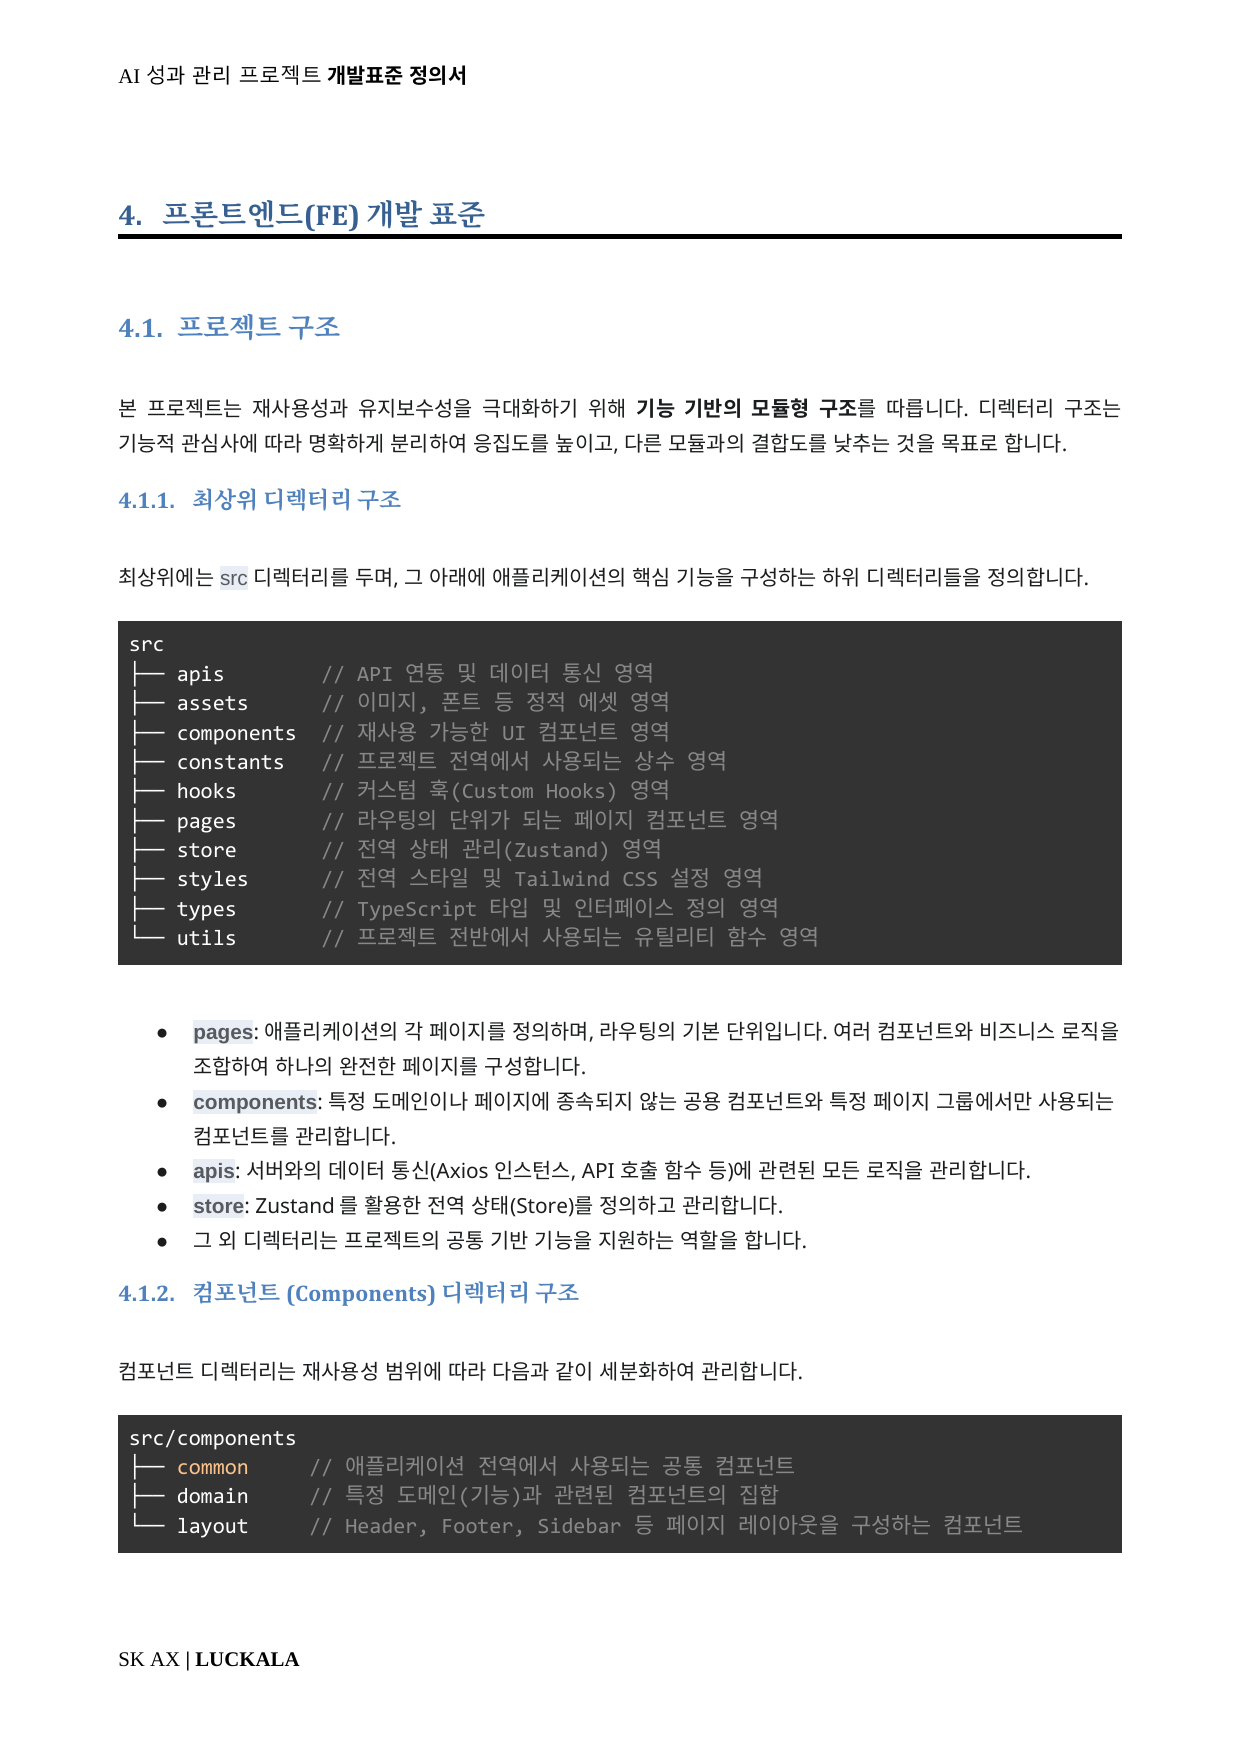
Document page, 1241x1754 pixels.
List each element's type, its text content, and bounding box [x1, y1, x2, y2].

text 컴포넌트 디렉터리는 재사용성 범위에 따라 다음과 같이 세분화하여 관리합니다. [118, 1355, 1122, 1385]
list components: 특정 도메인이나 페이지에 종속되지 않는 공용 컴포넌트와 특정 페이지 그룹에서만 사용되는 컴포넌트를 관리합니다. [156, 1085, 1122, 1150]
list pages: 애플리케이션의 각 페이지를 정의하며, 라우팅의 기본 단위입니다. 여러 컴포넌트와 비즈니스 로직을 조합하여 하나의 완전한 페이지를 구성합니다. [156, 1016, 1122, 1081]
text 본 프로젝트는 재사용성과 유지보수성을 극대화하기 위해 기능 기반의 모듈형 구조를 따릅니다. 디렉터리 구조는 기능적 관심사에 따라 명확하게 분리하여 응집도를 높이고, 다른 모듈과의 결합도를 낮추는 것을 목표로 합니다. [118, 392, 1122, 457]
subtitle 컴포넌트 (Components) 디렉터리 구조 [118, 1280, 1122, 1307]
table_header src ├── apis // API 연동 및 데이터 통신 영역 ├── assets // 이미지, 폰트 등 정적 에셋 영역 ├── components // 재사용 가능한 UI 컴포넌트 영역 ├── constants // 프로젝트 전역에서 사용되는 상수 영역 ├── hooks // 커스텀 훅(Custom Hooks) 영역 ├── pages // 라우팅의 단위가 되는 페이지 컴포넌트 영역 ├── store // 전역 상태 관리(Zustand) 영역 ├── styles // 전역 스타일 및 Tailwind CSS 설정 영역 ├── types // TypeScript 타입 및 인터페이스 정의 영역 └── utils // 프로젝트 전반에서 사용되는 유틸리티 함수 영역 [118, 621, 1122, 965]
text 최상위에는 src 디렉터리를 두며, 그 아래에 애플리케이션의 핵심 기능을 구성하는 하위 디렉터리들을 정의합니다. [118, 562, 1122, 592]
list store: Zustand를 활용한 전역 상태(Store)를 정의하고 관리합니다. [156, 1189, 1122, 1220]
subtitle 프론트엔드(FE) 개발 표준 [118, 198, 1122, 234]
subtitle 최상위 디렉터리 구조 [118, 487, 1122, 513]
list apis: 서버와의 데이터 통신(Axios 인스턴스, API 호출 함수 등)에 관련된 모든 로직을 관리합니다. [156, 1155, 1122, 1185]
table_header src/components ├── common // 애플리케이션 전역에서 사용되는 공통 컴포넌트 ├── domain // 특정 도메인(기능)과 관련된 컴포넌트의 집합 └── layout // Header, Footer, Sidebar 등 페이지 레이아웃을 구성하는 컴포넌트 [118, 1415, 1122, 1553]
subtitle 프로젝트 구조 [118, 312, 1122, 344]
list 그 외 디렉터리는 프로젝트의 공통 기반 기능을 지원하는 역할을 합니다. [156, 1224, 1122, 1254]
